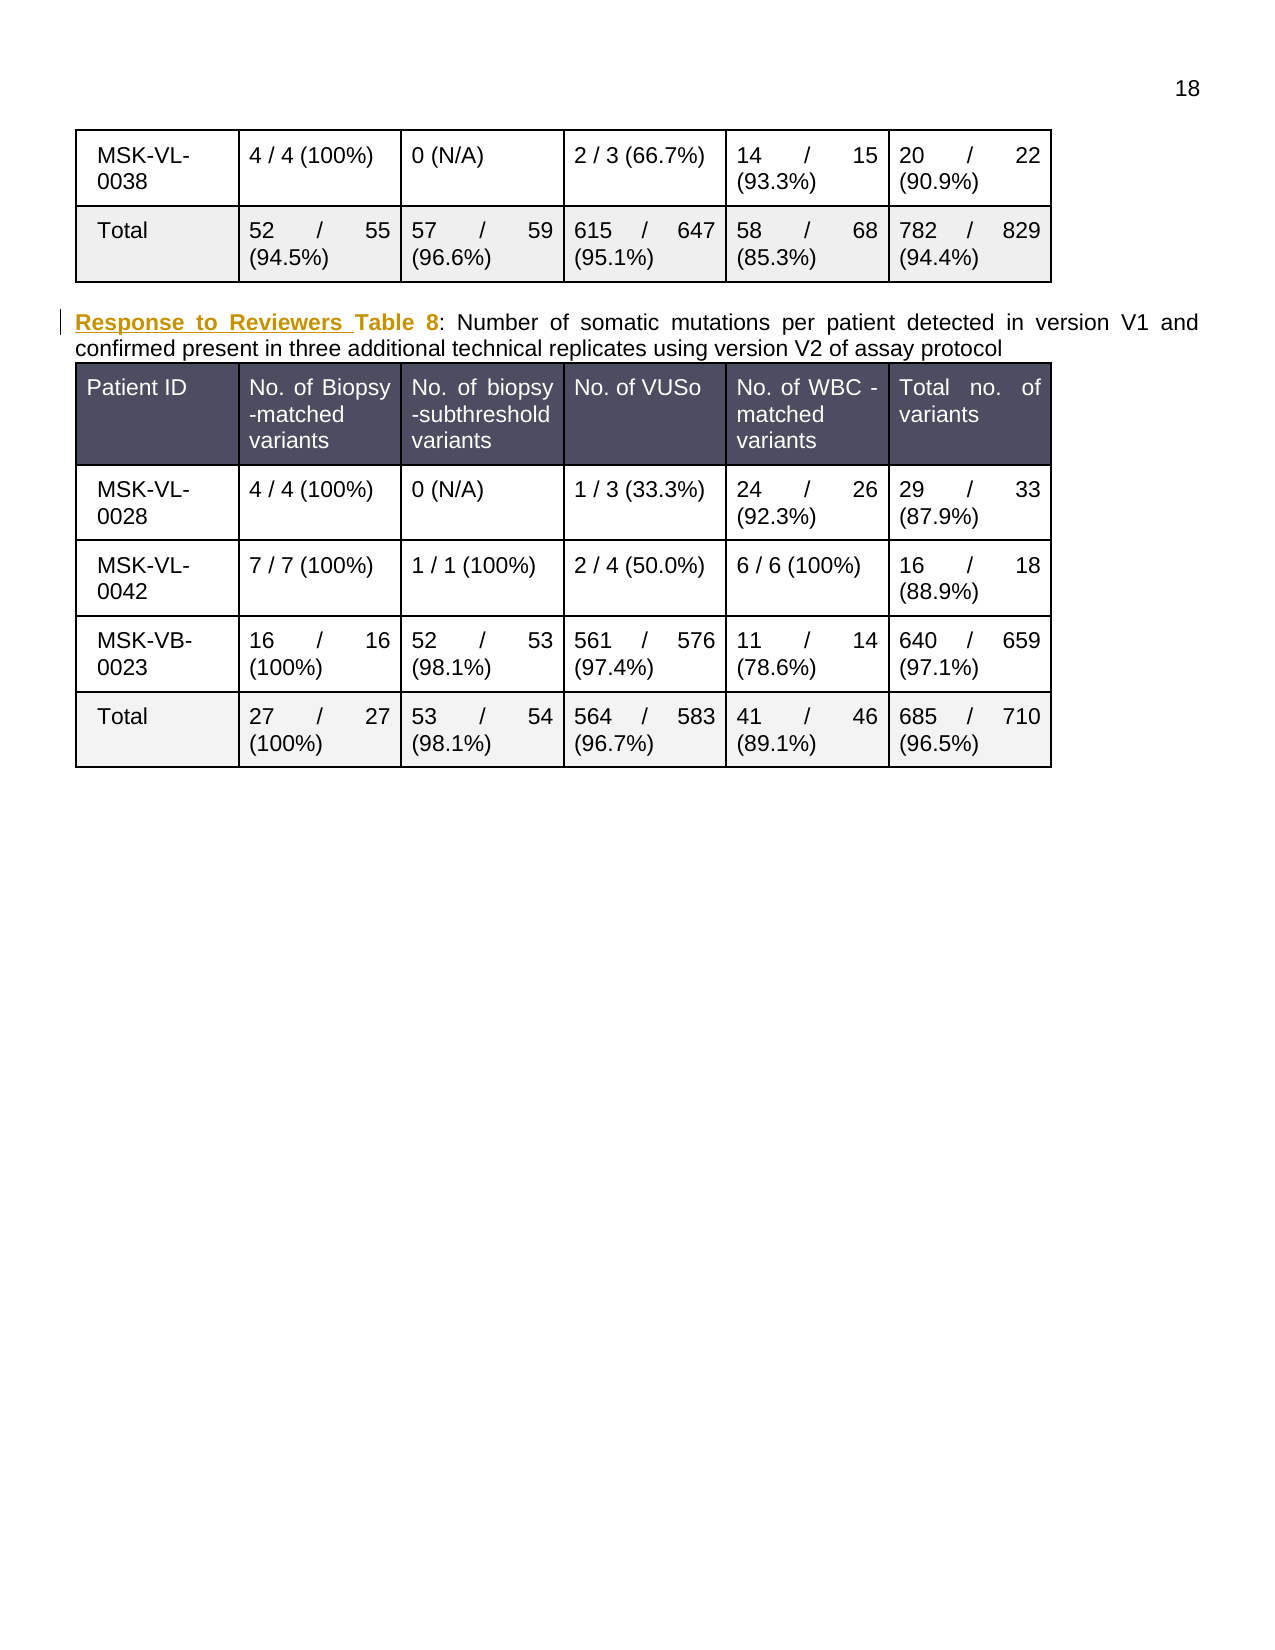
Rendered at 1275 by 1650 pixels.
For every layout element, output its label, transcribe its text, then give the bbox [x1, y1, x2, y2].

table_cell 41 / 46 (89.1%) [727, 693, 888, 766]
table_cell 0 (N/A) [402, 466, 563, 539]
table_header No. of WBC -matched variants [727, 364, 888, 464]
table_cell 52 / 53 (98.1%) [402, 617, 563, 691]
table_cell Total [77, 693, 238, 766]
table_header Patient ID [77, 364, 238, 464]
table_cell 2 / 3 (66.7%) [565, 131, 725, 205]
table_header No. of biopsy -subthreshold variants [402, 364, 563, 464]
table_header Total no. of variants [890, 364, 1050, 464]
table_cell Total [77, 207, 238, 281]
table_cell MSK-VL-0028 [77, 466, 238, 539]
table_cell 6 / 6 (100%) [727, 541, 888, 615]
table_cell 782 / 829 (94.4%) [890, 207, 1050, 281]
table_cell 640 / 659 (97.1%) [890, 617, 1050, 691]
table_cell 2 / 4 (50.0%) [565, 541, 725, 615]
table_cell 52 / 55 (94.5%) [240, 207, 400, 281]
table_cell 20 / 22 (90.9%) [890, 131, 1050, 205]
table_cell 1 / 3 (33.3%) [565, 466, 725, 539]
table_cell 564 / 583 (96.7%) [565, 693, 725, 766]
table_cell 11 / 14 (78.6%) [727, 617, 888, 691]
table_cell MSK-VB-0023 [77, 617, 238, 691]
table_cell 58 / 68 (85.3%) [727, 207, 888, 281]
table_cell 53 / 54 (98.1%) [402, 693, 563, 766]
table_cell 29 / 33 (87.9%) [890, 466, 1050, 539]
table_cell MSK-VL-0038 [77, 131, 238, 205]
table_cell 27 / 27 (100%) [240, 693, 400, 766]
table_cell 4 / 4 (100%) [240, 131, 400, 205]
table_cell 0 (N/A) [402, 131, 563, 205]
table_cell MSK-VL-0042 [77, 541, 238, 615]
table_cell 24 / 26 (92.3%) [727, 466, 888, 539]
table_cell 7 / 7 (100%) [240, 541, 400, 615]
table_cell 16 / 18 (88.9%) [890, 541, 1050, 615]
table_cell 16 / 16 (100%) [240, 617, 400, 691]
text Table 8: Number of somatic mutations per patient detected in version V1 and confirmed present in three additional technical replicates using version V2 of assay protocol [75, 309, 1200, 362]
table_cell 685 / 710 (96.5%) [890, 693, 1050, 766]
table_cell 14 / 15 (93.3%) [727, 131, 888, 205]
table_cell 4 / 4 (100%) [240, 466, 400, 539]
table_cell 57 / 59 (96.6%) [402, 207, 563, 281]
table_header No. of Biopsy -matched variants [240, 364, 400, 464]
table_cell 1 / 1 (100%) [402, 541, 563, 615]
table_header No. of VUSo [565, 364, 725, 464]
table_cell 615 / 647 (95.1%) [565, 207, 725, 281]
table_cell 561 / 576 (97.4%) [565, 617, 725, 691]
